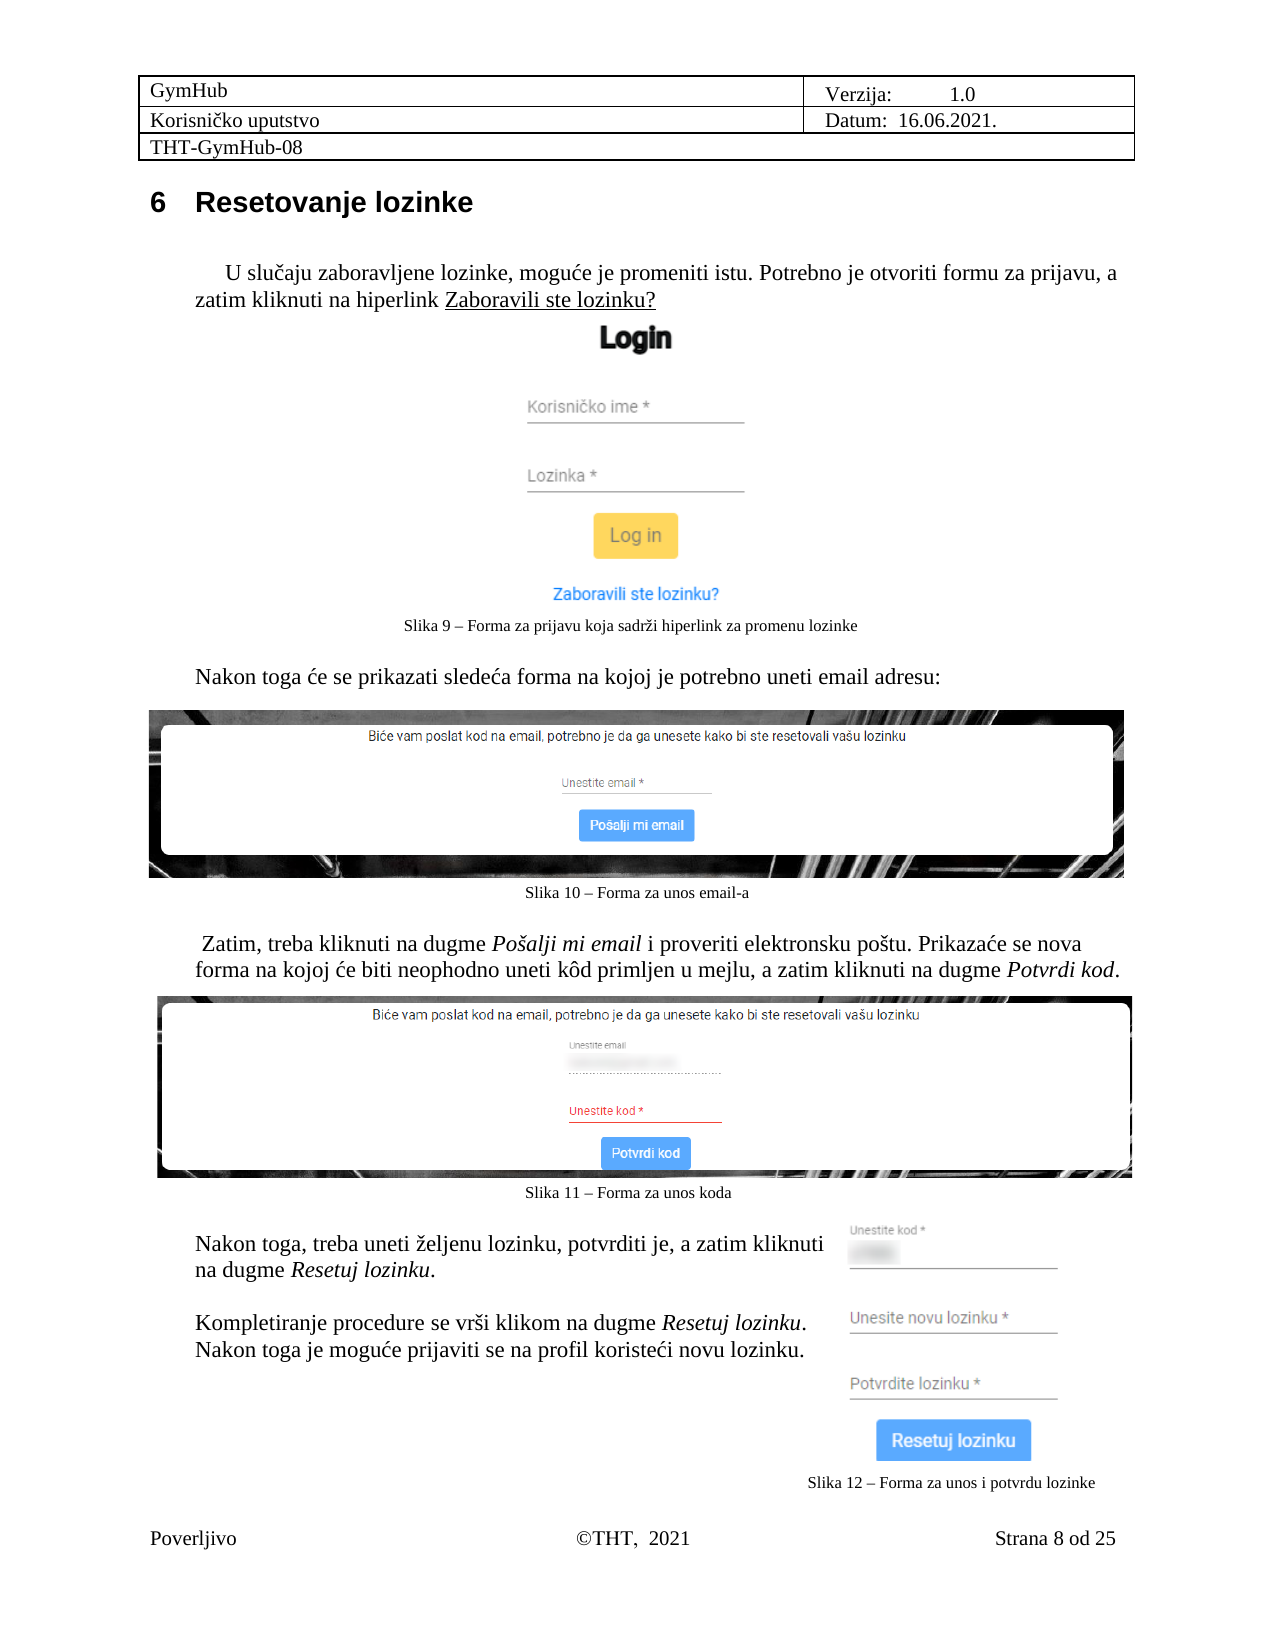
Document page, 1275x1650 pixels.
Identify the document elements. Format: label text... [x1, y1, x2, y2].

picture [514, 316, 764, 611]
picture [157, 996, 1133, 1178]
picture [148, 710, 1124, 878]
picture [836, 1208, 1080, 1461]
